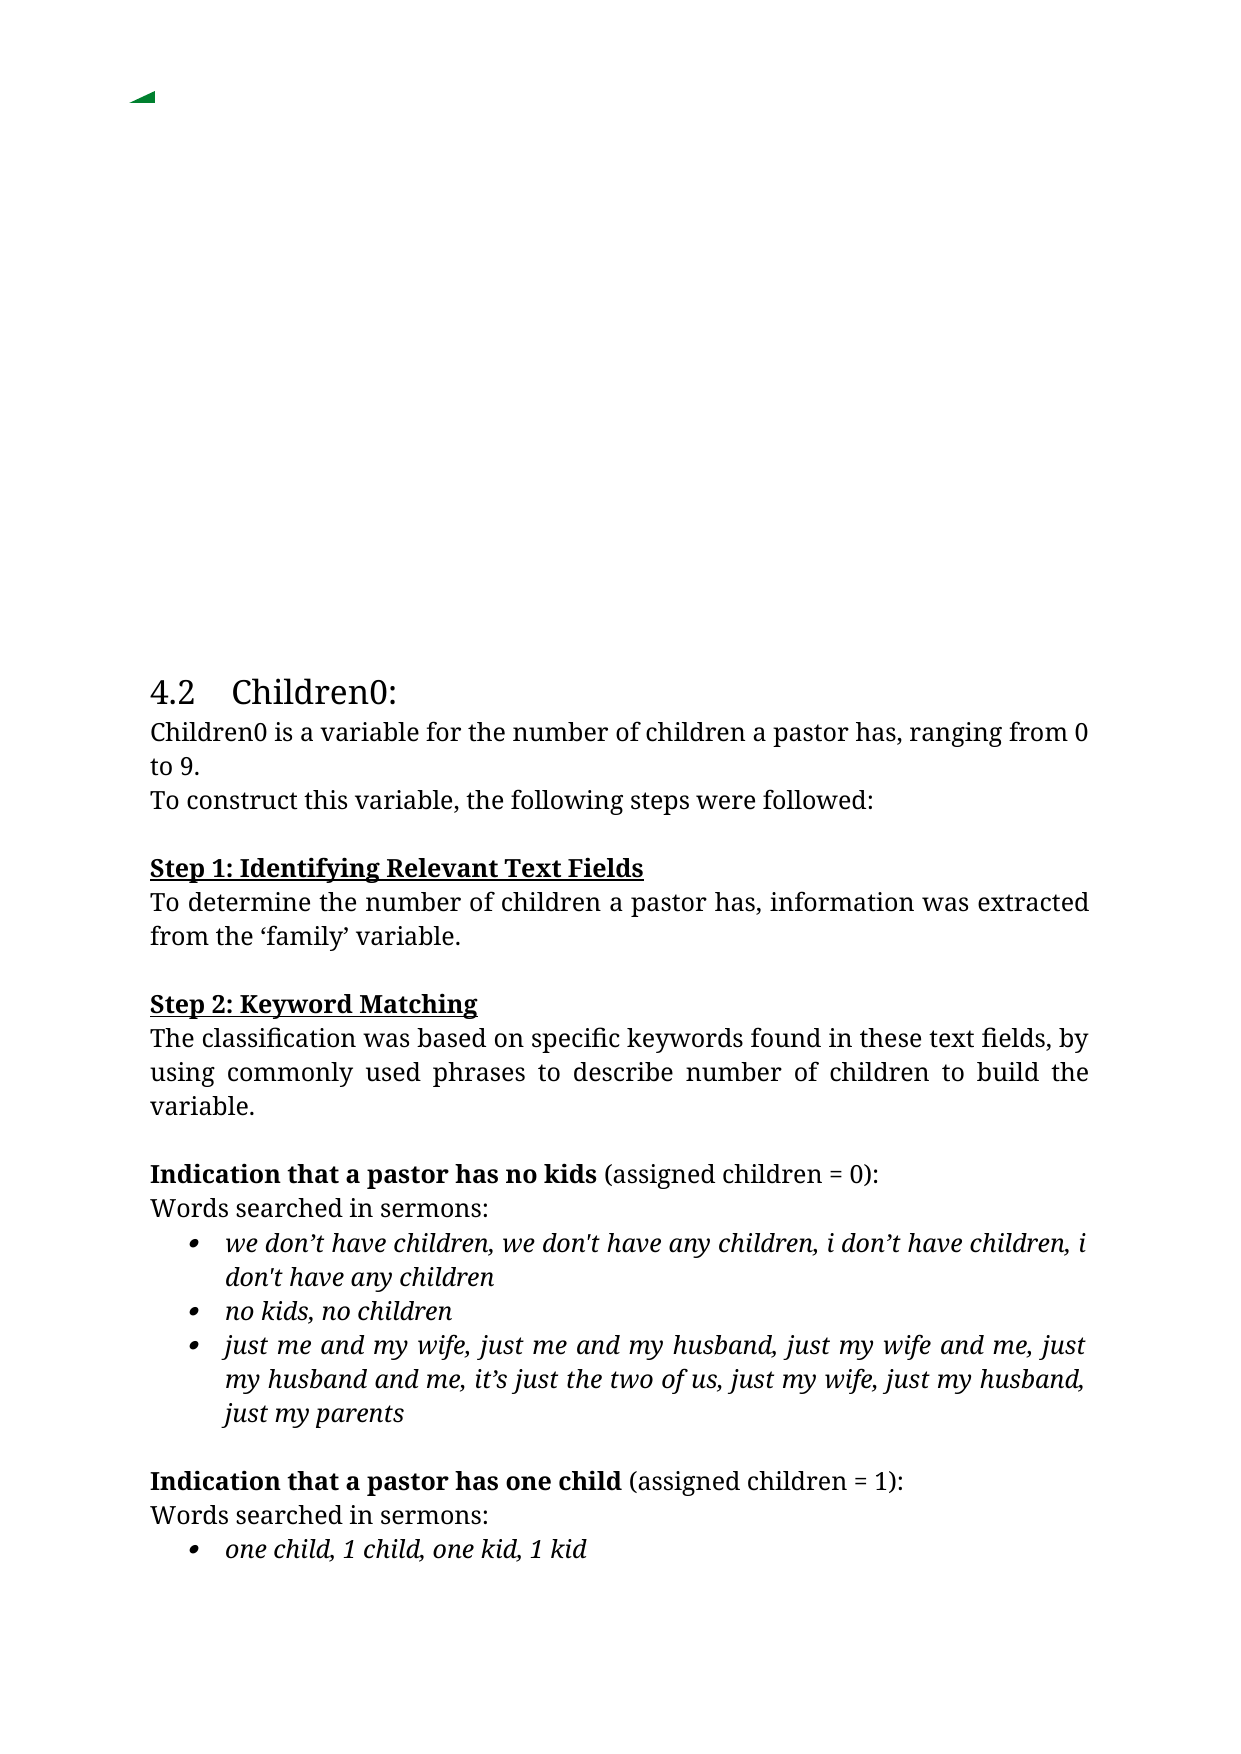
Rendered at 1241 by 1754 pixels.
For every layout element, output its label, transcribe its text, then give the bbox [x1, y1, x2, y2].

text Step 1: Identifying Relevant Text Fields [150, 851, 1090, 884]
text Indication that a pastor has one child (assigned children = 1): [150, 1464, 1090, 1498]
list no kids, no children [187, 1293, 1090, 1327]
text To determine the number of children a pastor has, information was extracted from the ‘family’ variable. [150, 884, 1090, 953]
text To construct this variable, the following steps were followed: [150, 782, 1090, 816]
list one child, 1 child, one kid, 1 kid [187, 1532, 1090, 1566]
text Words searched in sermons: [150, 1191, 1090, 1225]
subtitle Children0: [150, 669, 1090, 714]
list we don’t have children, we don't have any children, i don’t have children, i don't have any children [187, 1225, 1090, 1293]
list just me and my wife, just me and my husband, just my wife and me, just my husband and me, it’s just the two of us, just my wife, just my husband, just my parents [187, 1327, 1090, 1429]
text Words searched in sermons: [150, 1498, 1090, 1532]
text The classification was based on specific keywords found in these text fields, by using commonly used phrases to describe number of children to build the variable. [150, 1021, 1090, 1123]
text Indication that a pastor has no kids (assigned children = 0): [150, 1157, 1090, 1191]
text Step 2: Keyword Matching [150, 987, 1090, 1021]
text Children0 is a variable for the number of children a pastor has, ranging from 0 to 9. [150, 714, 1090, 782]
